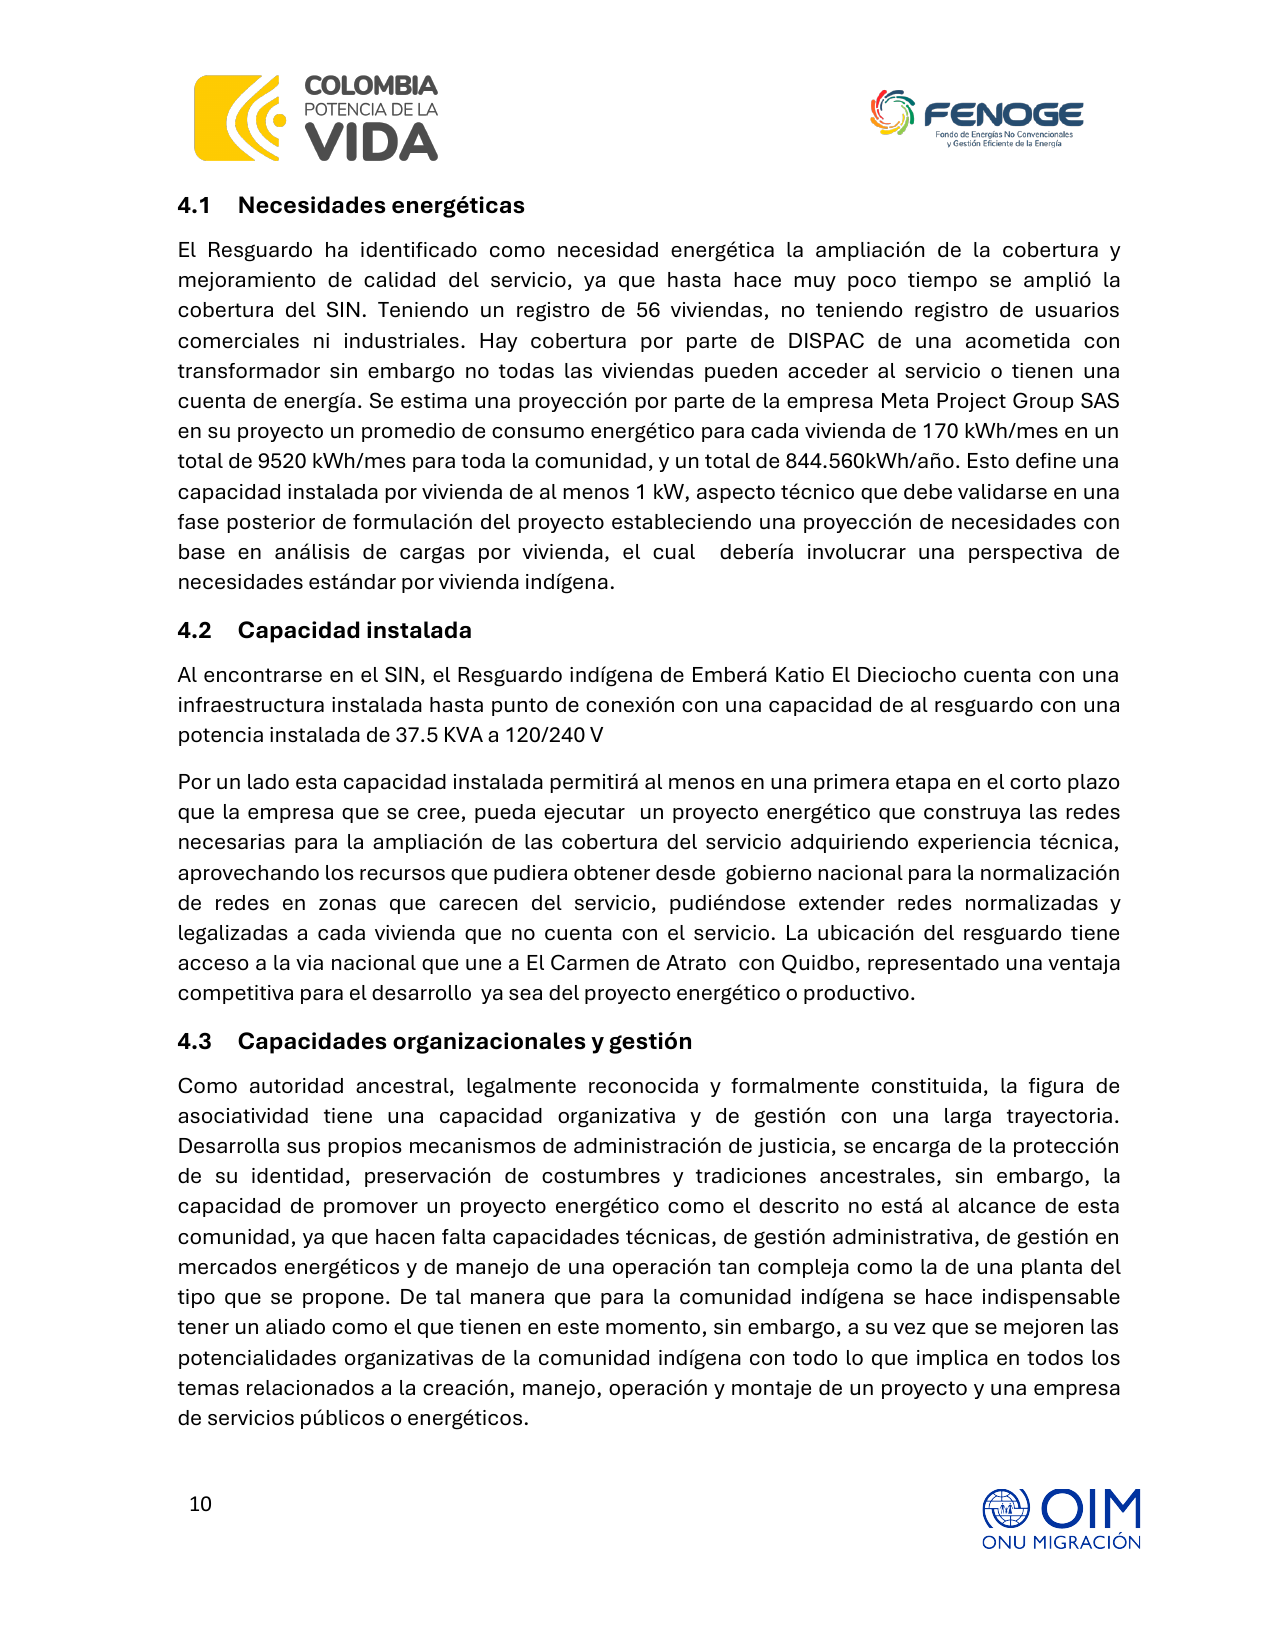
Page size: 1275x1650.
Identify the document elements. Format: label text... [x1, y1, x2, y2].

picture [188, 73, 444, 163]
text Por un lado esta capacidad instalada permitirá al menos en una primera etapa en el corto plazo que la empresa que se cree, pueda ejecutar un proyecto energético que construya las redes necesarias para la ampliación de las cobertura del servicio adquiriendo experiencia técnica, aprovechando los recursos que pudiera obtener desde gobierno nacional para la normalización de redes en zonas que carecen del servicio, pudiéndose extender redes normalizadas y legalizadas a cada vivienda que no cuenta con el servicio. La ubicación del resguardo tiene acceso a la via nacional que une a El Carmen de Atrato con Quidbo, representado una ventaja competitiva para el desarrollo ya sea del proyecto energético o productivo. [177, 768, 1122, 1007]
picture [982, 1489, 1141, 1549]
text Como autoridad ancestral, legalmente reconocida y formalmente constituida, la figura de asociatividad tiene una capacidad organizativa y de gestión con una larga trayectoria. Desarrolla sus propios mecanismos de administración de justicia, se encarga de la protección de su identidad, preservación de costumbres y tradiciones ancestrales, sin embargo, la capacidad de promover un proyecto energético como el descrito no está al alcance de esta comunidad, ya que hacen falta capacidades técnicas, de gestión administrativa, de gestión en mercados energéticos y de manejo de una operación tan compleja como la de una planta del tipo que se propone. De tal manera que para la comunidad indígena se hace indispensable tener un aliado como el que tienen en este momento, sin embargo, a su vez que se mejoren las potencialidades organizativas de la comunidad indígena con todo lo que implica en todos los temas relacionados a la creación, manejo, operación y montaje de un proyecto y una empresa de servicios públicos o energéticos. [177, 1071, 1122, 1432]
subtitle Capacidad instalada [177, 615, 1122, 646]
subtitle Necesidades energéticas [177, 190, 1122, 221]
subtitle Capacidades organizacionales y gestión [177, 1026, 1122, 1057]
text El Resguardo ha identificado como necesidad energética la ampliación de la cobertura y mejoramiento de calidad del servicio, ya que hasta hace muy poco tiempo se amplió la cobertura del SIN. Teniendo un registro de 56 viviendas, no teniendo registro de usuarios comerciales ni industriales. Hay cobertura por parte de DISPAC de una acometida con transformador sin embargo no todas las viviendas pueden acceder al servicio o tienen una cuenta de energía. Se estima una proyección por parte de la empresa Meta Project Group SAS en su proyecto un promedio de consumo energético para cada vivienda de 170 kWh/mes en un total de 9520 kWh/mes para toda la comunidad, y un total de 844.560kWh/año. Esto define una capacidad instalada por vivienda de al menos 1 kW, aspecto técnico que debe validarse en una fase posterior de formulación del proyecto estableciendo una proyección de necesidades con base en análisis de cargas por vivienda, el cual debería involucrar una perspectiva de necesidades estándar por vivienda indígena. [177, 236, 1122, 596]
text Al encontrarse en el SIN, el Resguardo indígena de Emberá Katio El Dieciocho cuenta con una infraestructura instalada hasta punto de conexión con una capacidad de al resguardo con una potencia instalada de 37.5 KVA a 120/240 V [177, 660, 1122, 749]
picture [869, 88, 1086, 148]
